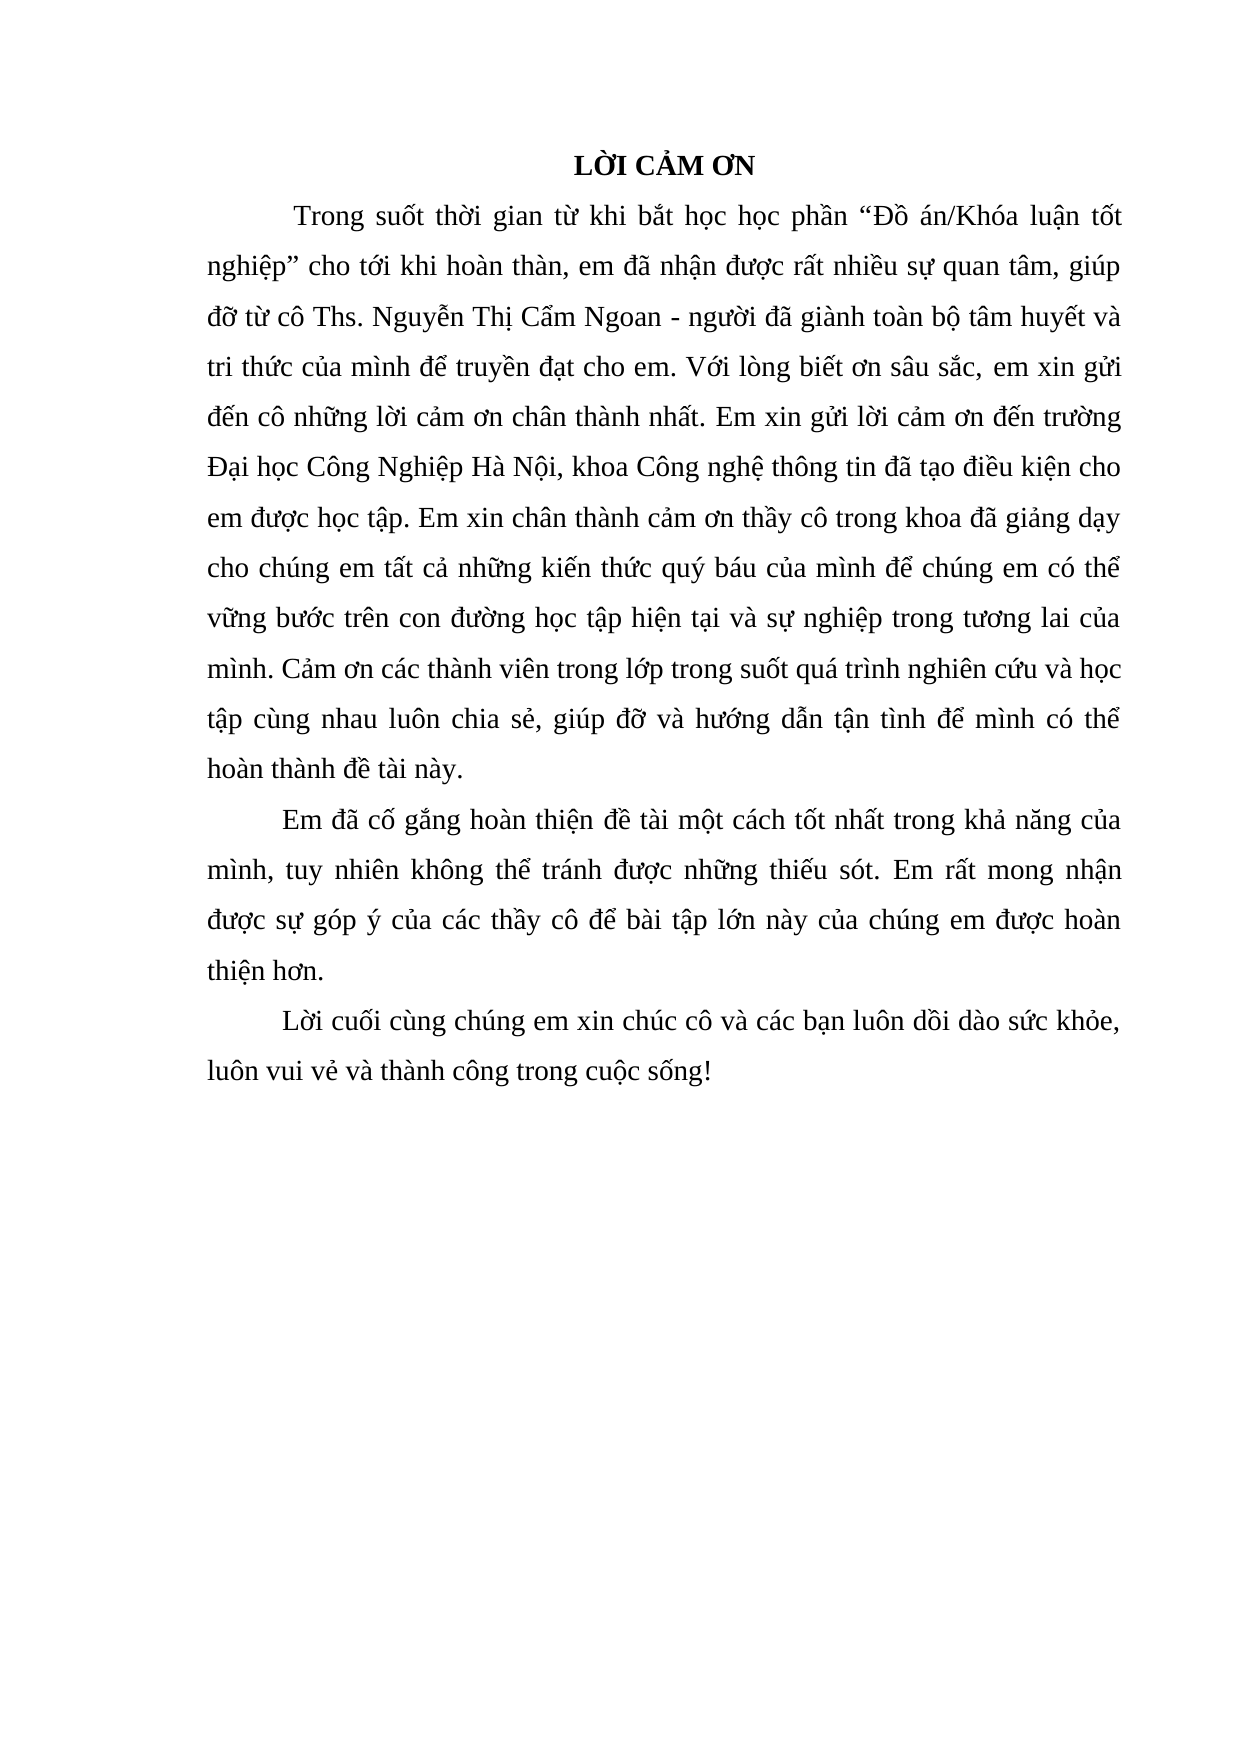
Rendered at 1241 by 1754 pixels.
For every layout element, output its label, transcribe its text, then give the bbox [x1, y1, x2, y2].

text Trong suốt thời gian từ khi bắt học học phần “Đồ án/Khóa luận tốt nghiệp” cho tới khi hoàn thàn, em đã nhận được rất nhiều sự quan tâm, giúp đỡ từ cô Ths. Nguyễn Thị Cẩm Ngoan - người đã giành toàn bộ tâm huyết và tri thức của mình để truyền đạt cho em. Với lòng biết ơn sâu sắc, em xin gửi đến cô những lời cảm ơn chân thành nhất. Em xin gửi lời cảm ơn đến trường Đại học Công Nghiệp Hà Nội, khoa Công nghệ thông tin đã tạo điều kiện cho em được học tập. Em xin chân thành cảm ơn thầy cô trong khoa đã giảng dạy cho chúng em tất cả những kiến thức quý báu của mình để chúng em có thể vững bước trên con đường học tập hiện tại và sự nghiệp trong tương lai của mình. Cảm ơn các thành viên trong lớp trong suốt quá trình nghiên cứu và học tập cùng nhau luôn chia sẻ, giúp đỡ và hướng dẫn tận tình để mình có thể hoàn thành đề tài này. [207, 198, 1122, 785]
text Lời cuối cùng chúng em xin chúc cô và các bạn luôn dồi dào sức khỏe, luôn vui vẻ và thành công trong cuộc sống! [207, 1003, 1122, 1087]
text Em đã cố gắng hoàn thiện đề tài một cách tốt nhất trong khả năng của mình, tuy nhiên không thể tránh được những thiếu sót. Em rất mong nhận được sự góp ý của các thầy cô để bài tập lớn này của chúng em được hoàn thiện hơn. [207, 802, 1122, 986]
text LỜI CẢM ƠN [207, 148, 1122, 181]
